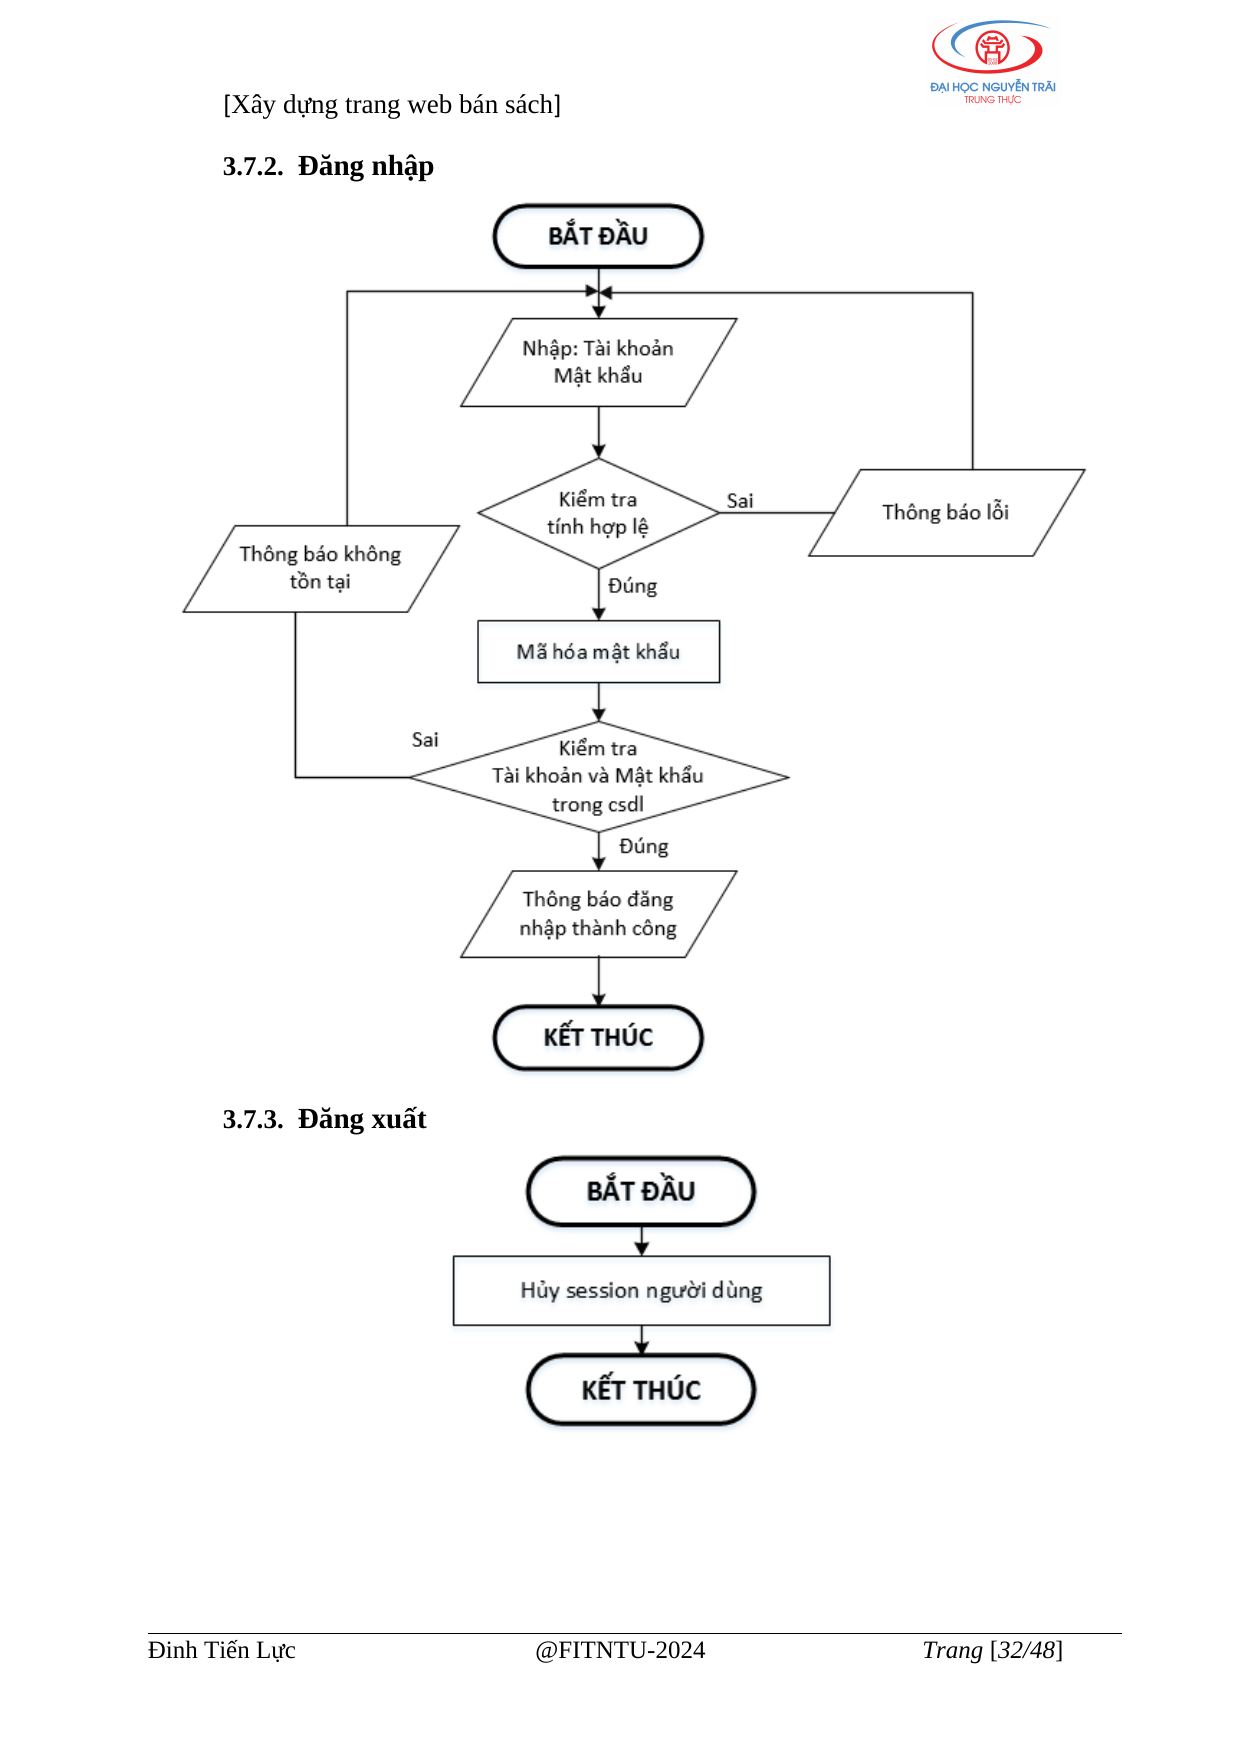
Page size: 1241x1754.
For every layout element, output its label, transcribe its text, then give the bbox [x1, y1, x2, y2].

picture [923, 15, 1062, 108]
picture [177, 193, 1093, 1082]
picture [403, 1147, 867, 1436]
subtitle Đăng nhập [223, 148, 1122, 181]
subtitle Đăng xuất [223, 1101, 1122, 1134]
